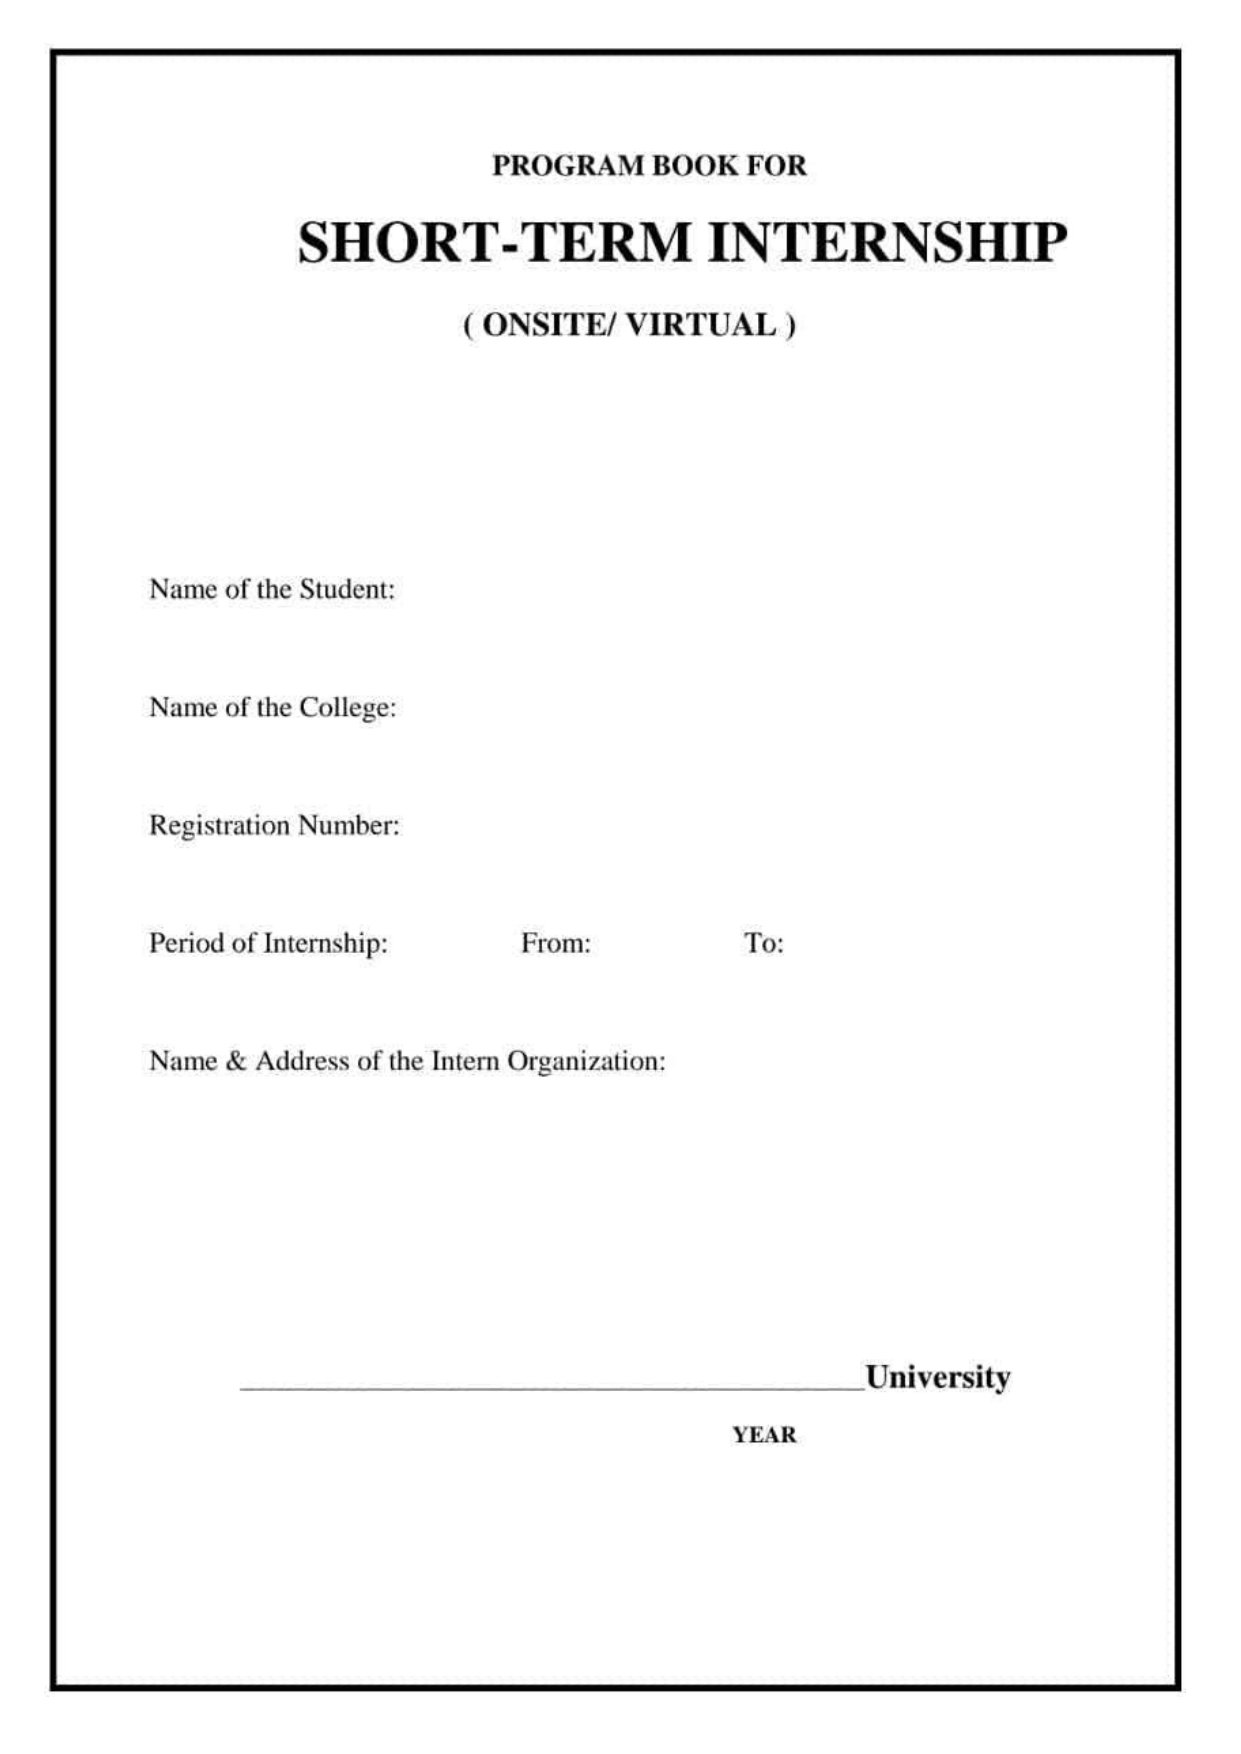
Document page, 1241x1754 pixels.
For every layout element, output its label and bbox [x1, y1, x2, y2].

picture [44, 43, 1187, 1697]
